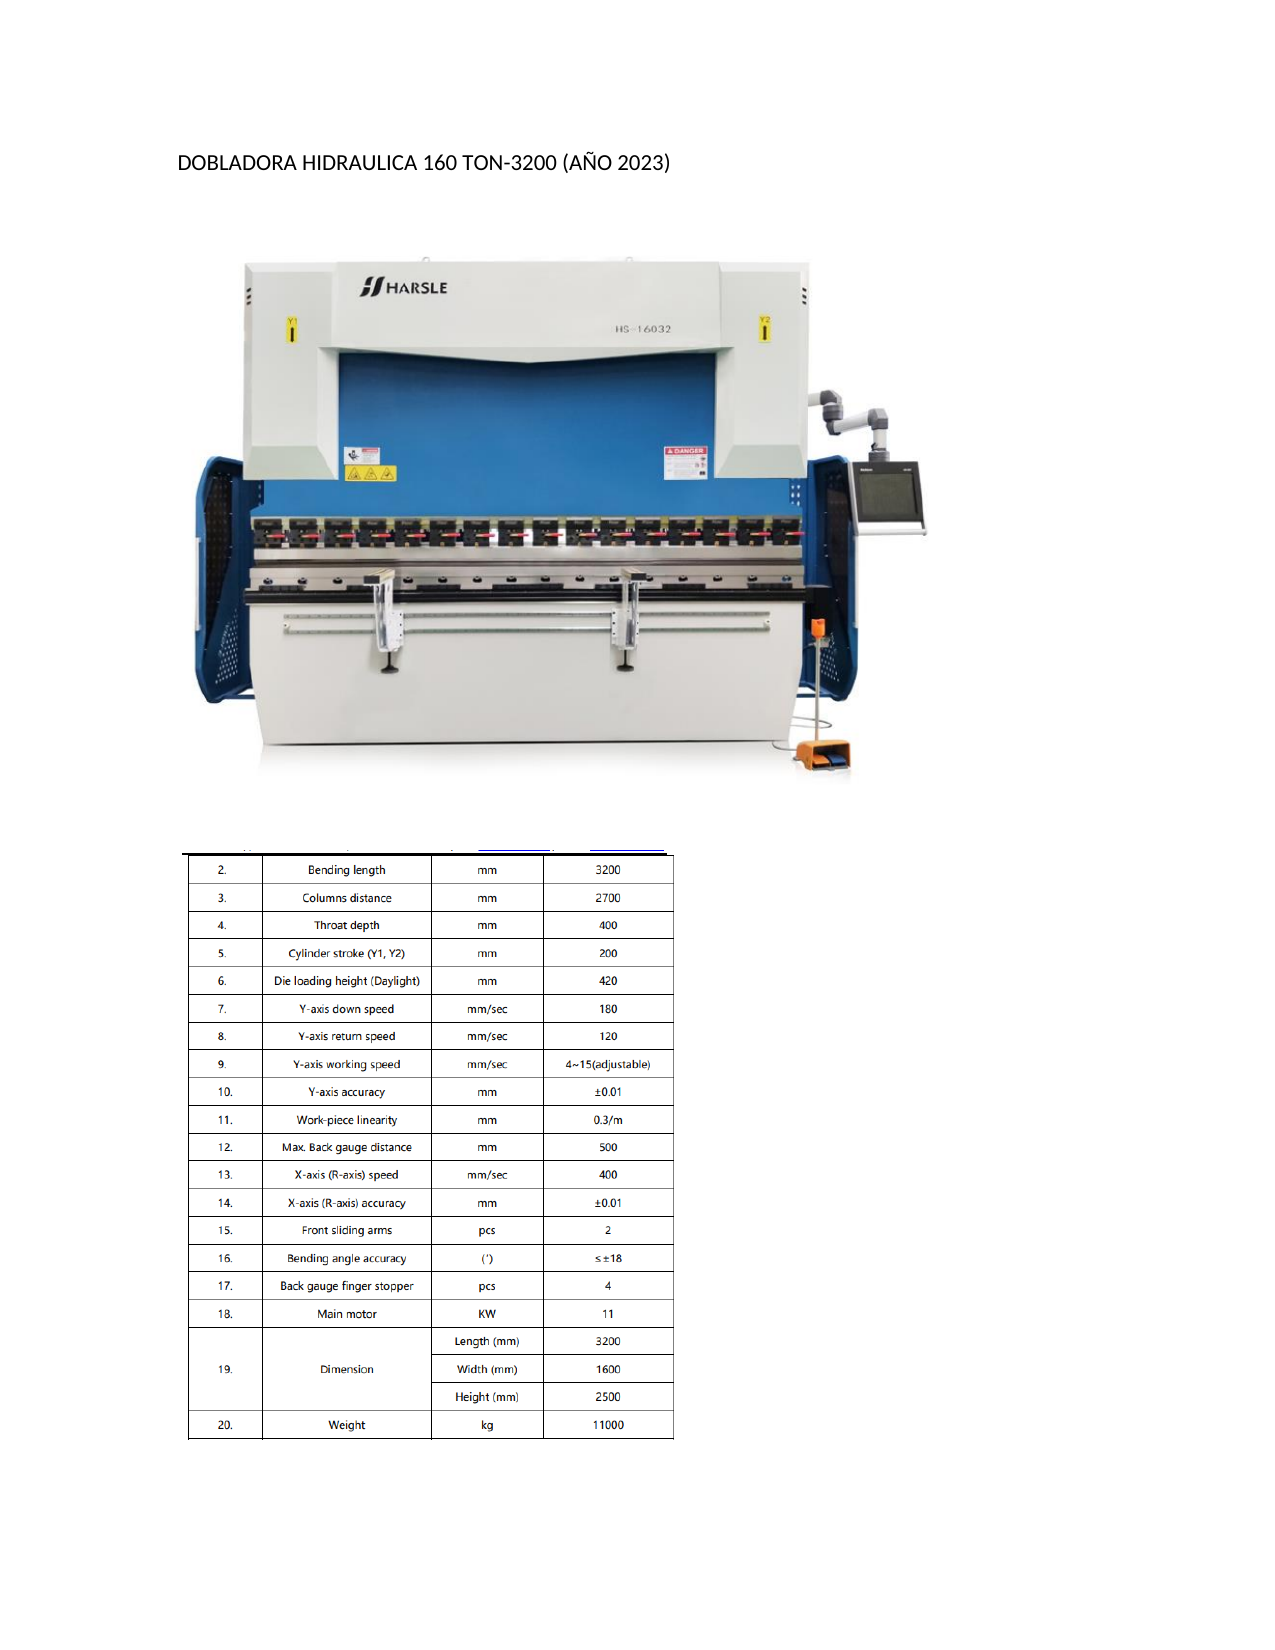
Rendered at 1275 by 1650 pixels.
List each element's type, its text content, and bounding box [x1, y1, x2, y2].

text DOBLADORA HIDRAULICA 160 TON-3200 (AÑO 2023) [177, 148, 1098, 176]
picture [177, 241, 937, 785]
picture [177, 850, 678, 1440]
